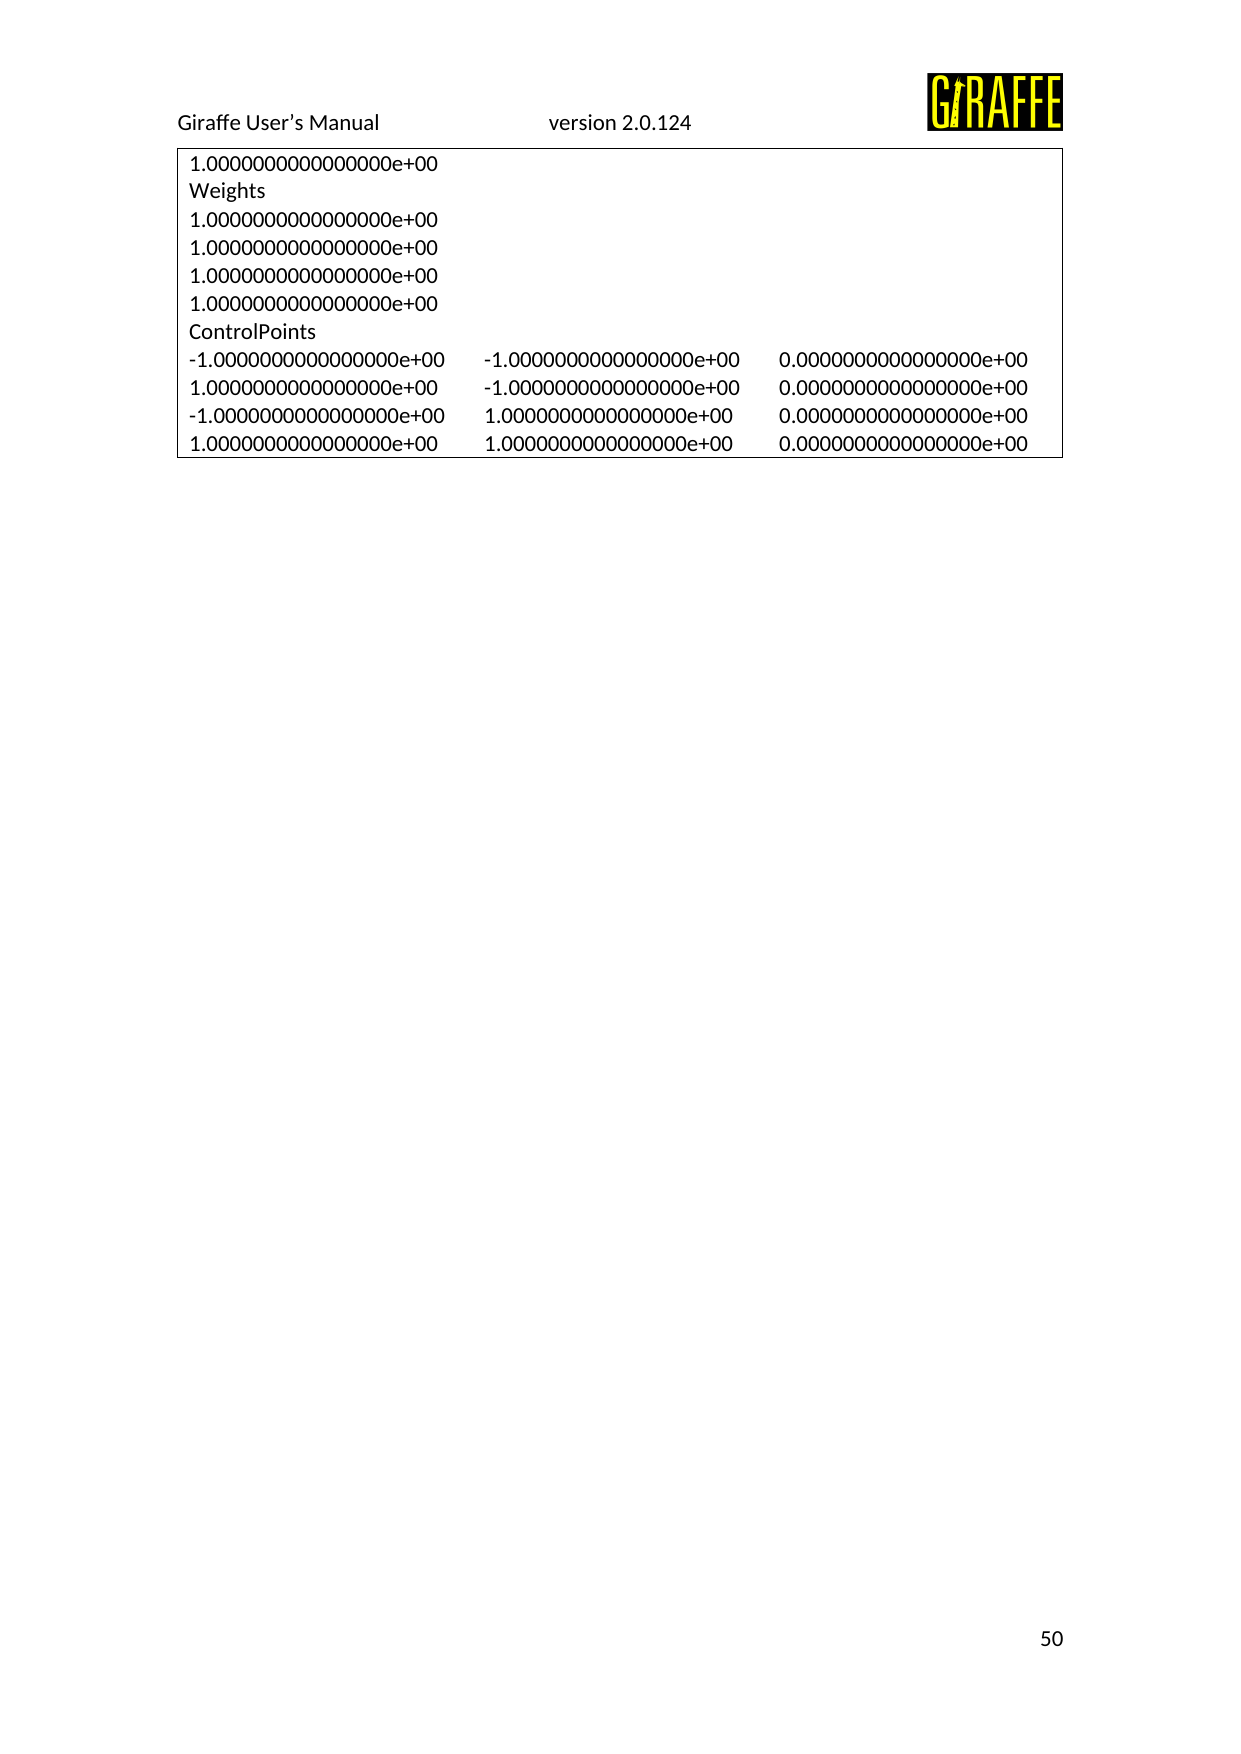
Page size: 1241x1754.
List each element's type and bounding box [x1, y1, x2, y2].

picture [927, 73, 1063, 131]
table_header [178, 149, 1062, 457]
